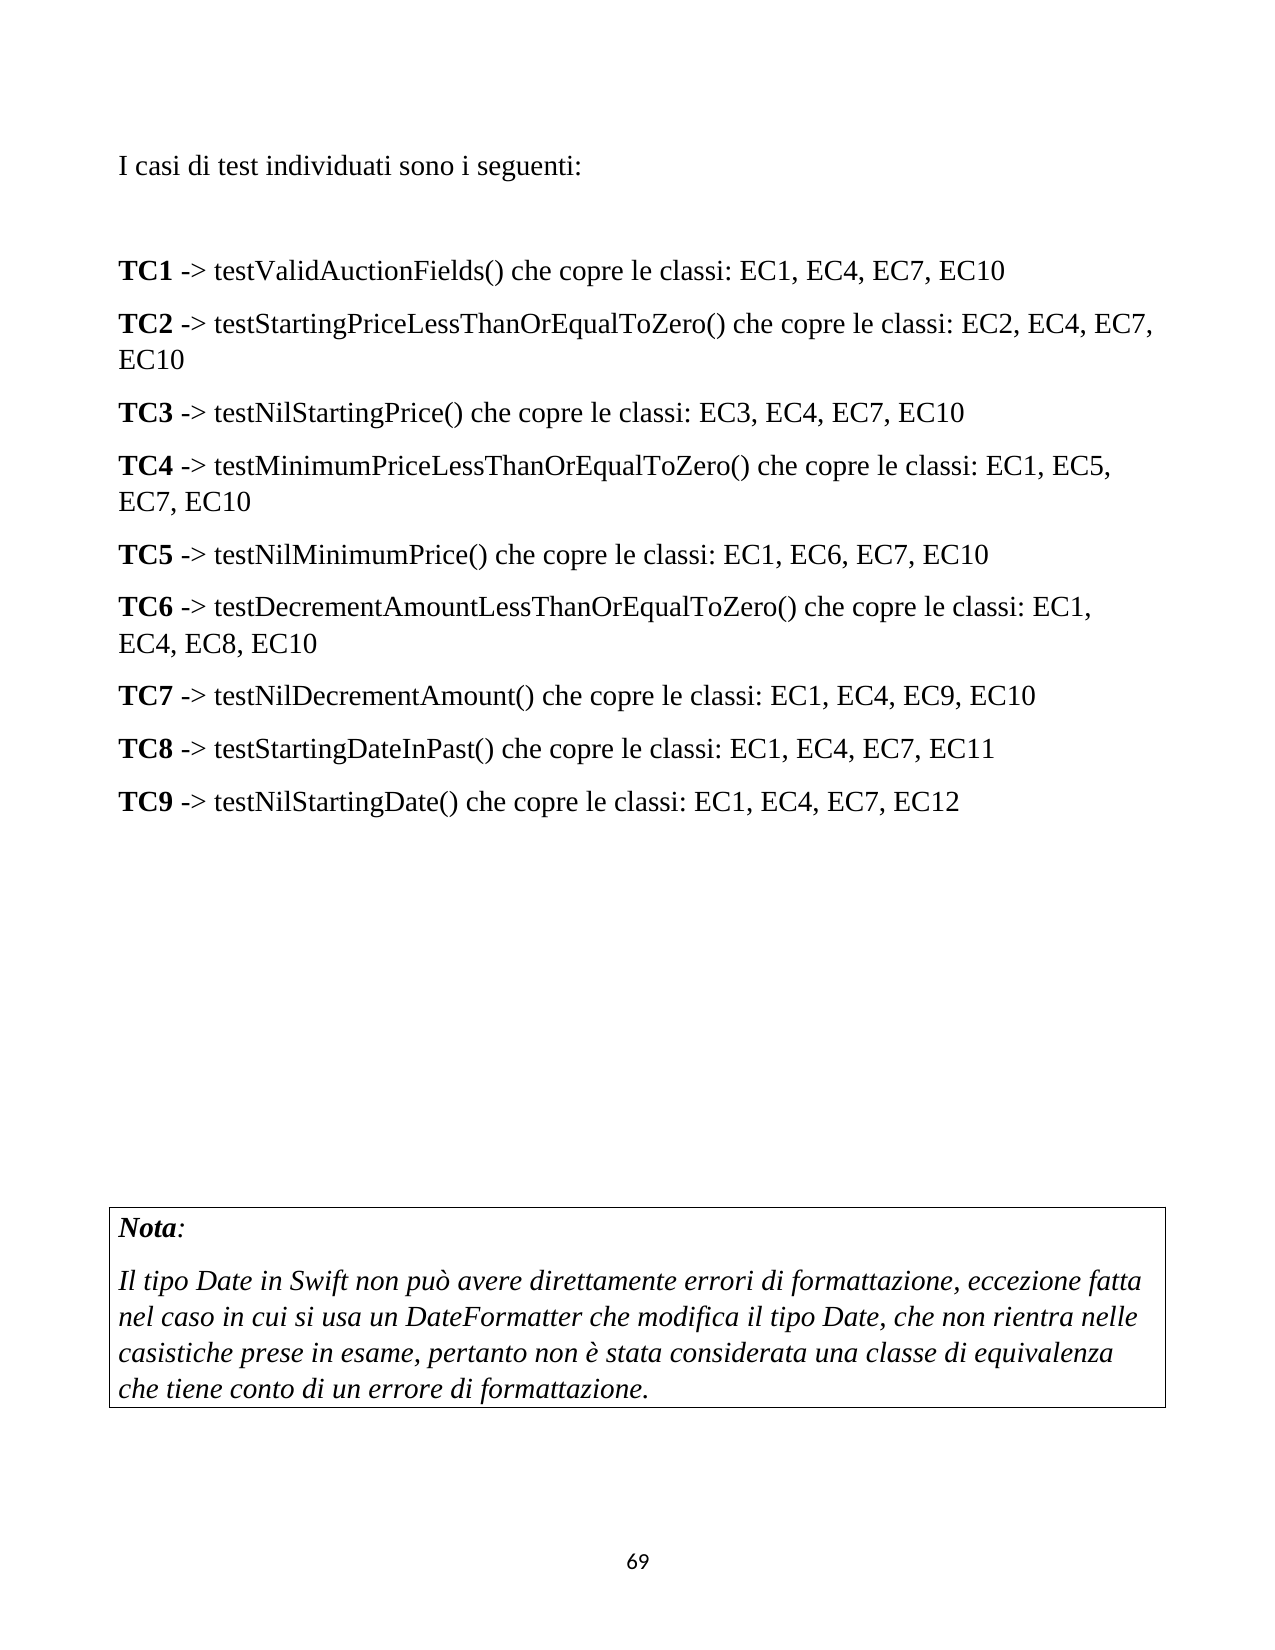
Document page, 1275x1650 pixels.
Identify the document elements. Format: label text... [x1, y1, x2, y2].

text TC8 -> testStartingDateInPast() che copre le classi: EC1, EC4, EC7, EC11 [118, 731, 1157, 765]
text Il tipo Date in Swift non può avere direttamente errori di formattazione, eccezione fatta nel caso in cui si usa un DateFormatter che modifica il tipo Date, che non rientra nelle casistiche prese in esame, pertanto non è stata considerata una classe di equivalenza che tiene conto di un errore di formattazione. [110, 1259, 1165, 1407]
text TC6 -> testDecrementAmountLessThanOrEqualToZero() che copre le classi: EC1, EC4, EC8, EC10 [118, 589, 1157, 659]
text TC1 -> testValidAuctionFields() che copre le classi: EC1, EC4, EC7, EC10 [118, 253, 1157, 287]
text TC4 -> testMinimumPriceLessThanOrEqualToZero() che copre le classi: EC1, EC5, EC7, EC10 [118, 448, 1157, 517]
text Nota: [110, 1208, 1165, 1243]
text TC5 -> testNilMinimumPrice() che copre le classi: EC1, EC6, EC7, EC10 [118, 537, 1157, 570]
text TC7 -> testNilDecrementAmount() che copre le classi: EC1, EC4, EC9, EC10 [118, 678, 1157, 712]
text TC9 -> testNilStartingDate() che copre le classi: EC1, EC4, EC7, EC12 [118, 784, 1157, 818]
text TC3 -> testNilStartingPrice() che copre le classi: EC3, EC4, EC7, EC10 [118, 395, 1157, 428]
text TC2 -> testStartingPriceLessThanOrEqualToZero() che copre le classi: EC2, EC4, EC7, EC10 [118, 306, 1157, 376]
text I casi di test individuati sono i seguenti: [118, 148, 1157, 181]
